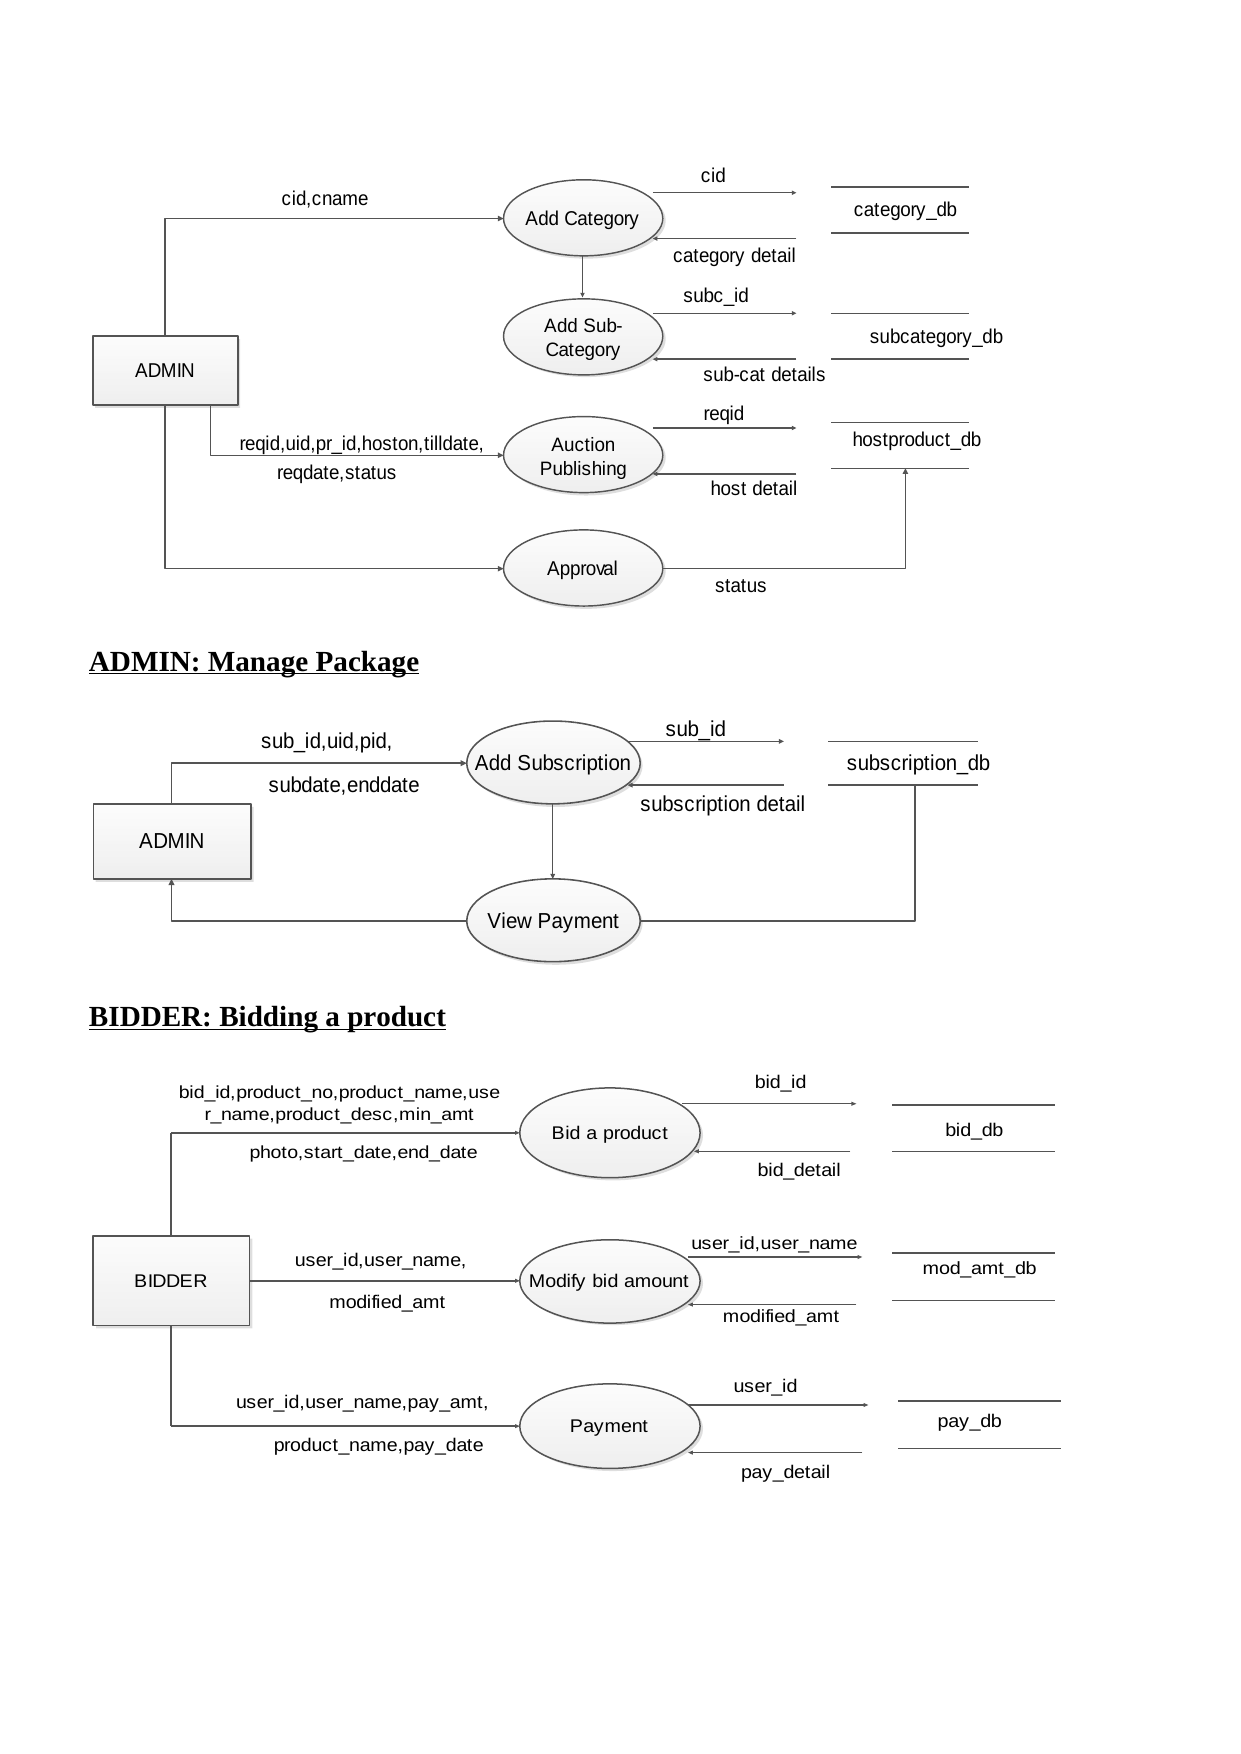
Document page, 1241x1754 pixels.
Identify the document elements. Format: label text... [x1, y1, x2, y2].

text ADMIN: Manage Package [89, 644, 1181, 677]
text BIDDER: Bidding a product [89, 999, 1181, 1033]
